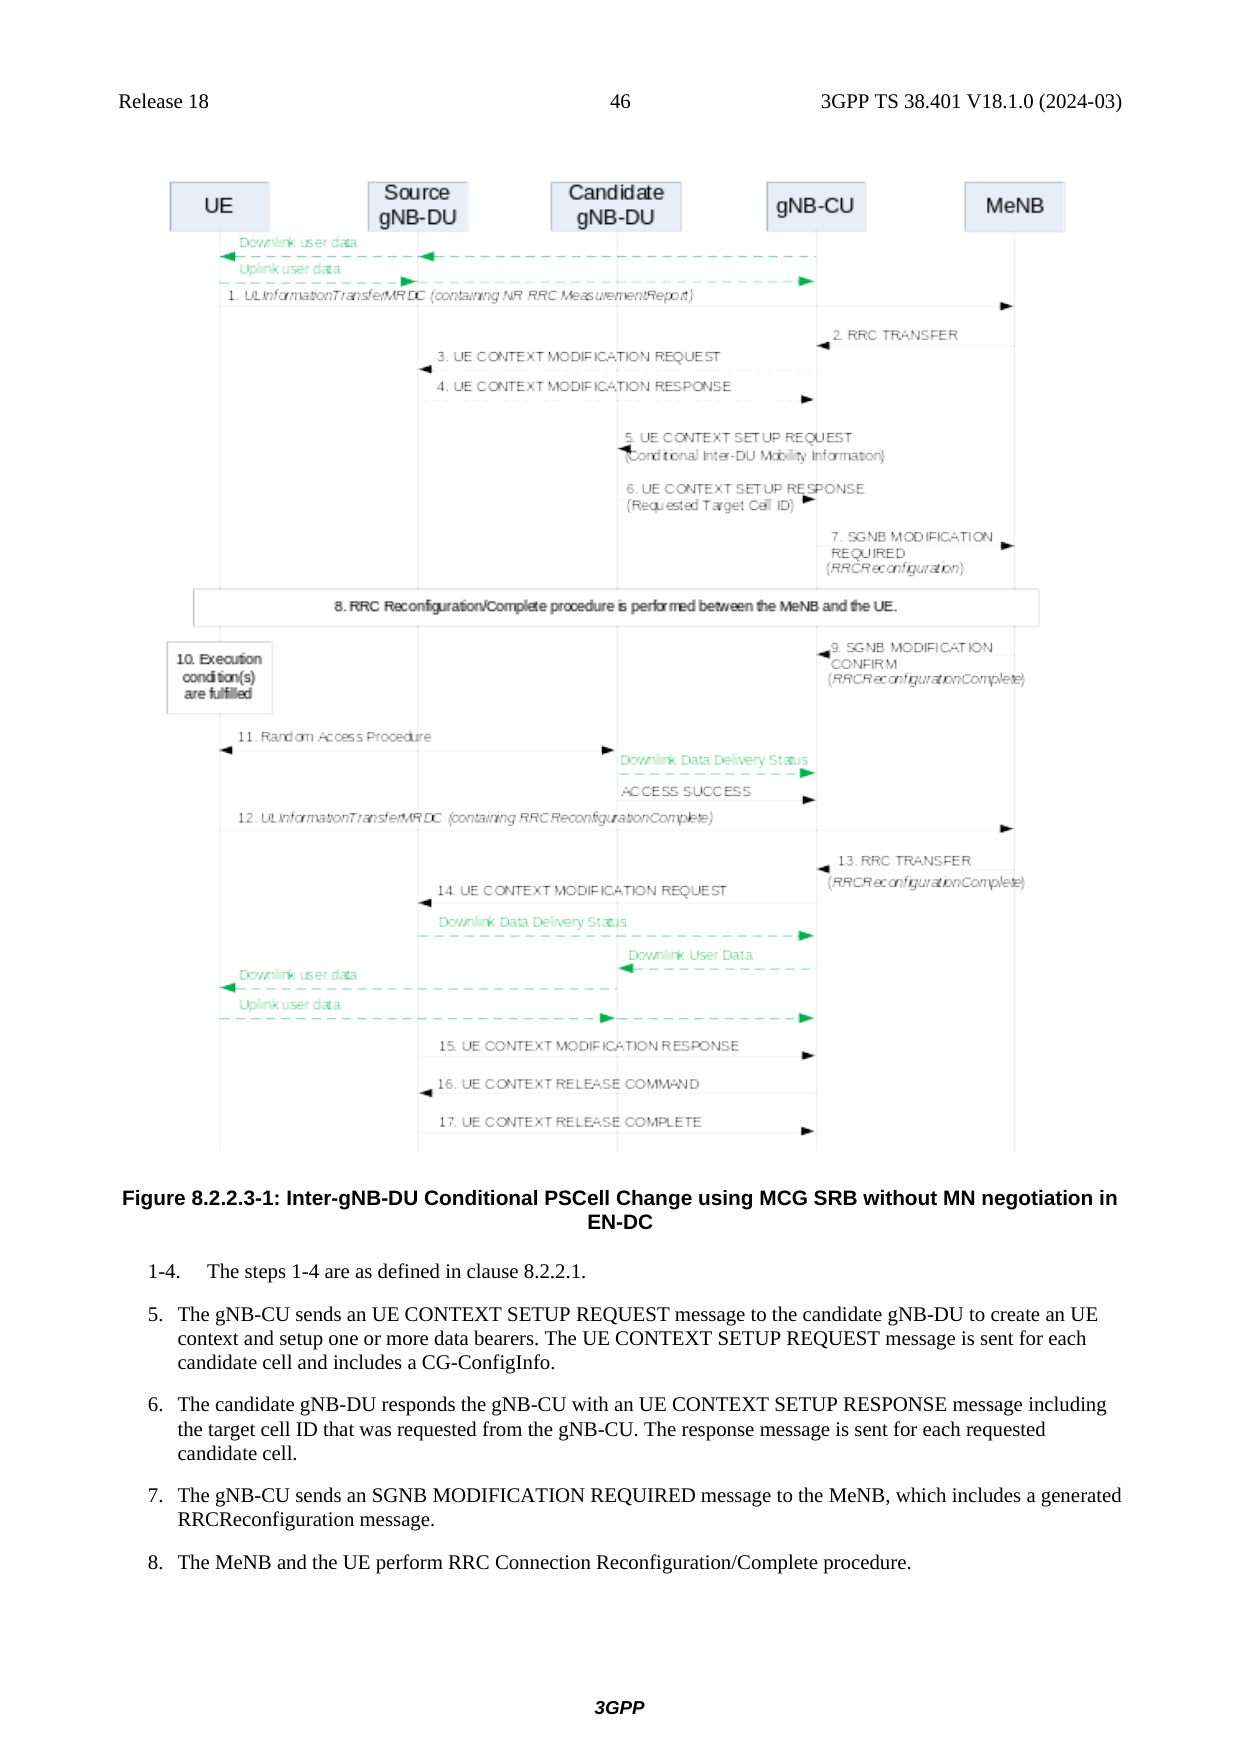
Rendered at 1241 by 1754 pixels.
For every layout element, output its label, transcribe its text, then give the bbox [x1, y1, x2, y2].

text Figure 8.2.2.3-1: Inter-gNB-DU Conditional PSCell Change using MCG SRB without MN negotiation in EN-DC [118, 1186, 1122, 1234]
text 1-4. The steps 1-4 are as defined in clause 8.2.2.1. [148, 1259, 1122, 1283]
text 5. The gNB-CU sends an UE CONTEXT SETUP REQUEST message to the candidate gNB-DU to create an UE context and setup one or more data bearers. The UE CONTEXT SETUP REQUEST message is sent for each candidate cell and includes a CG-ConfigInfo. [148, 1301, 1122, 1374]
text 7. The gNB-CU sends an SGNB MODIFICATION REQUIRED message to the MeNB, which includes a generated RRCReconfiguration message. [148, 1483, 1122, 1531]
text 6. The candidate gNB-DU responds the gNB-CU with an UE CONTEXT SETUP RESPONSE message including the target cell ID that was requested from the gNB-CU. The response message is sent for each requested candidate cell. [148, 1392, 1122, 1464]
text 8. The MeNB and the UE perform RRC Connection Reconfiguration/Complete procedure. [148, 1550, 1122, 1574]
